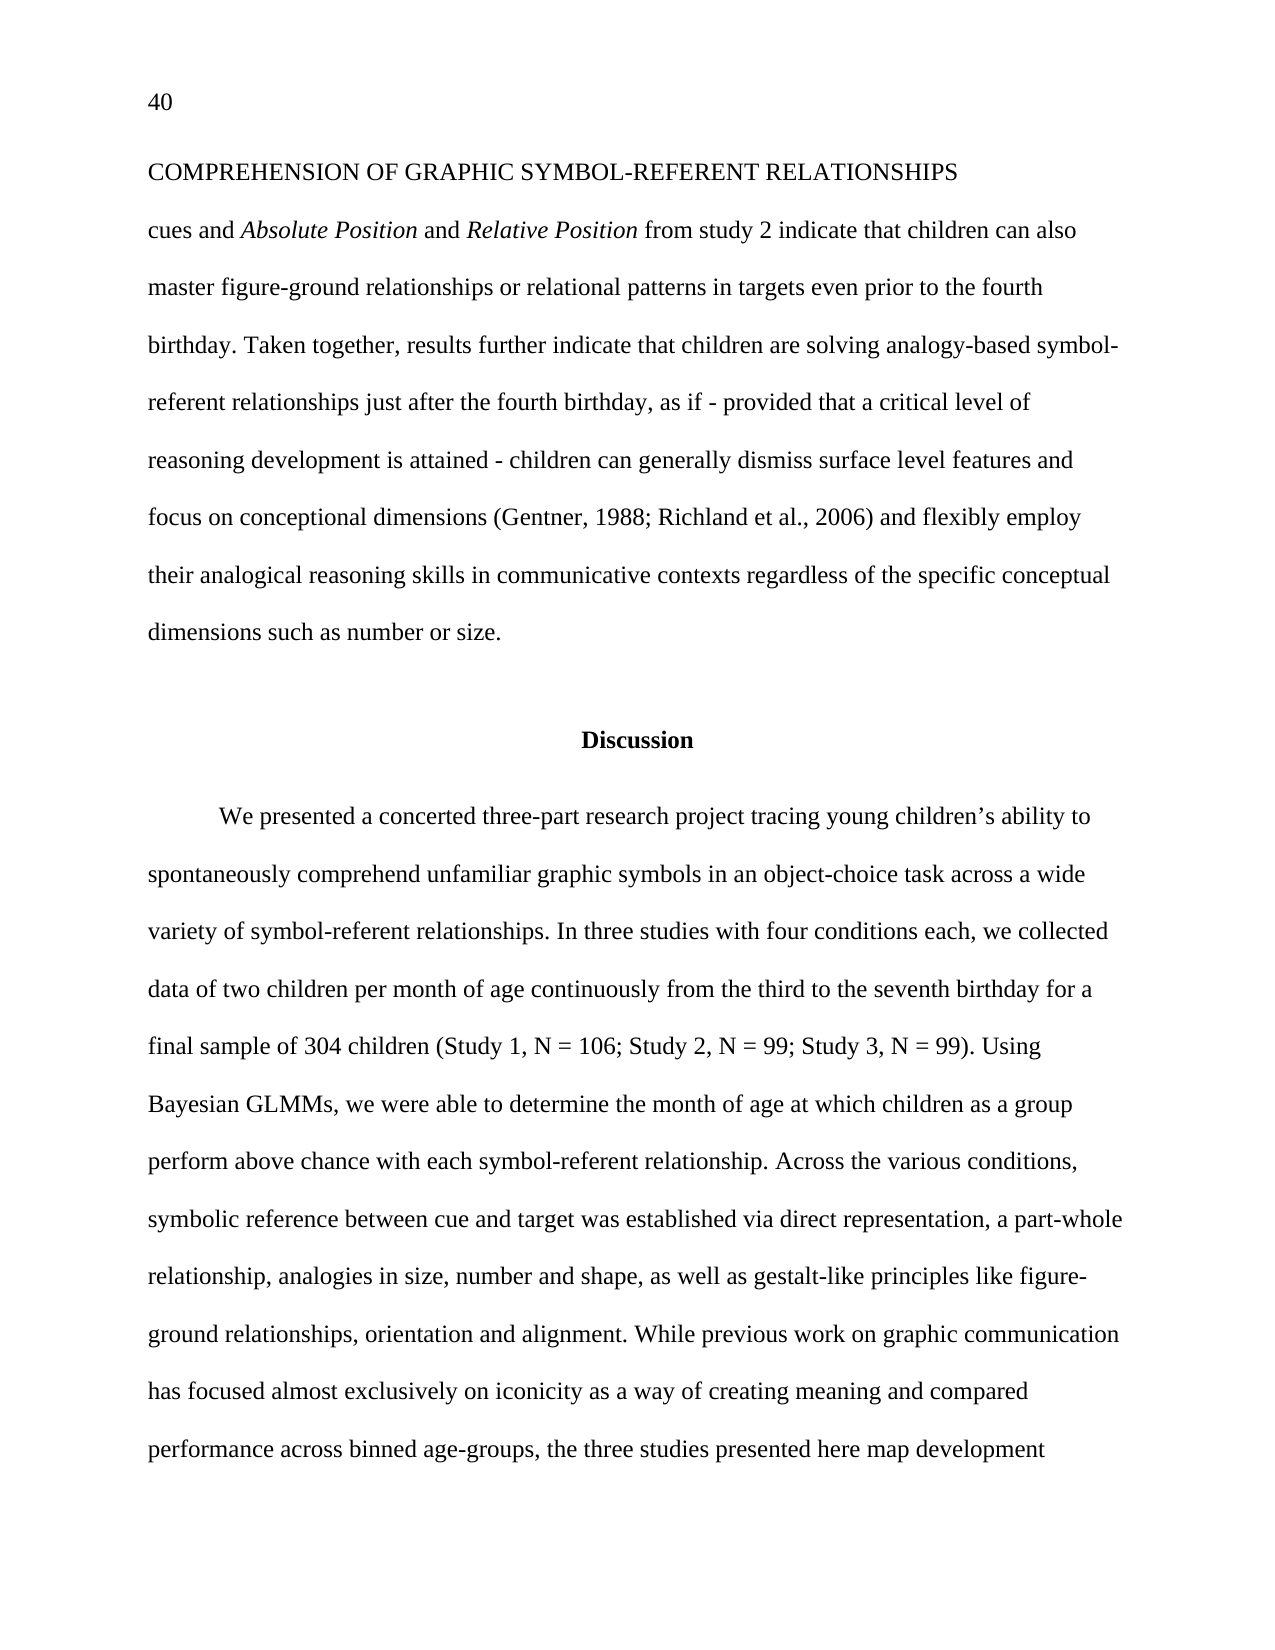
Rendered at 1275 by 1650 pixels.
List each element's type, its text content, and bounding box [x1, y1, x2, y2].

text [148, 801, 1127, 1462]
subtitle Discussion [148, 725, 1127, 754]
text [148, 215, 1127, 646]
